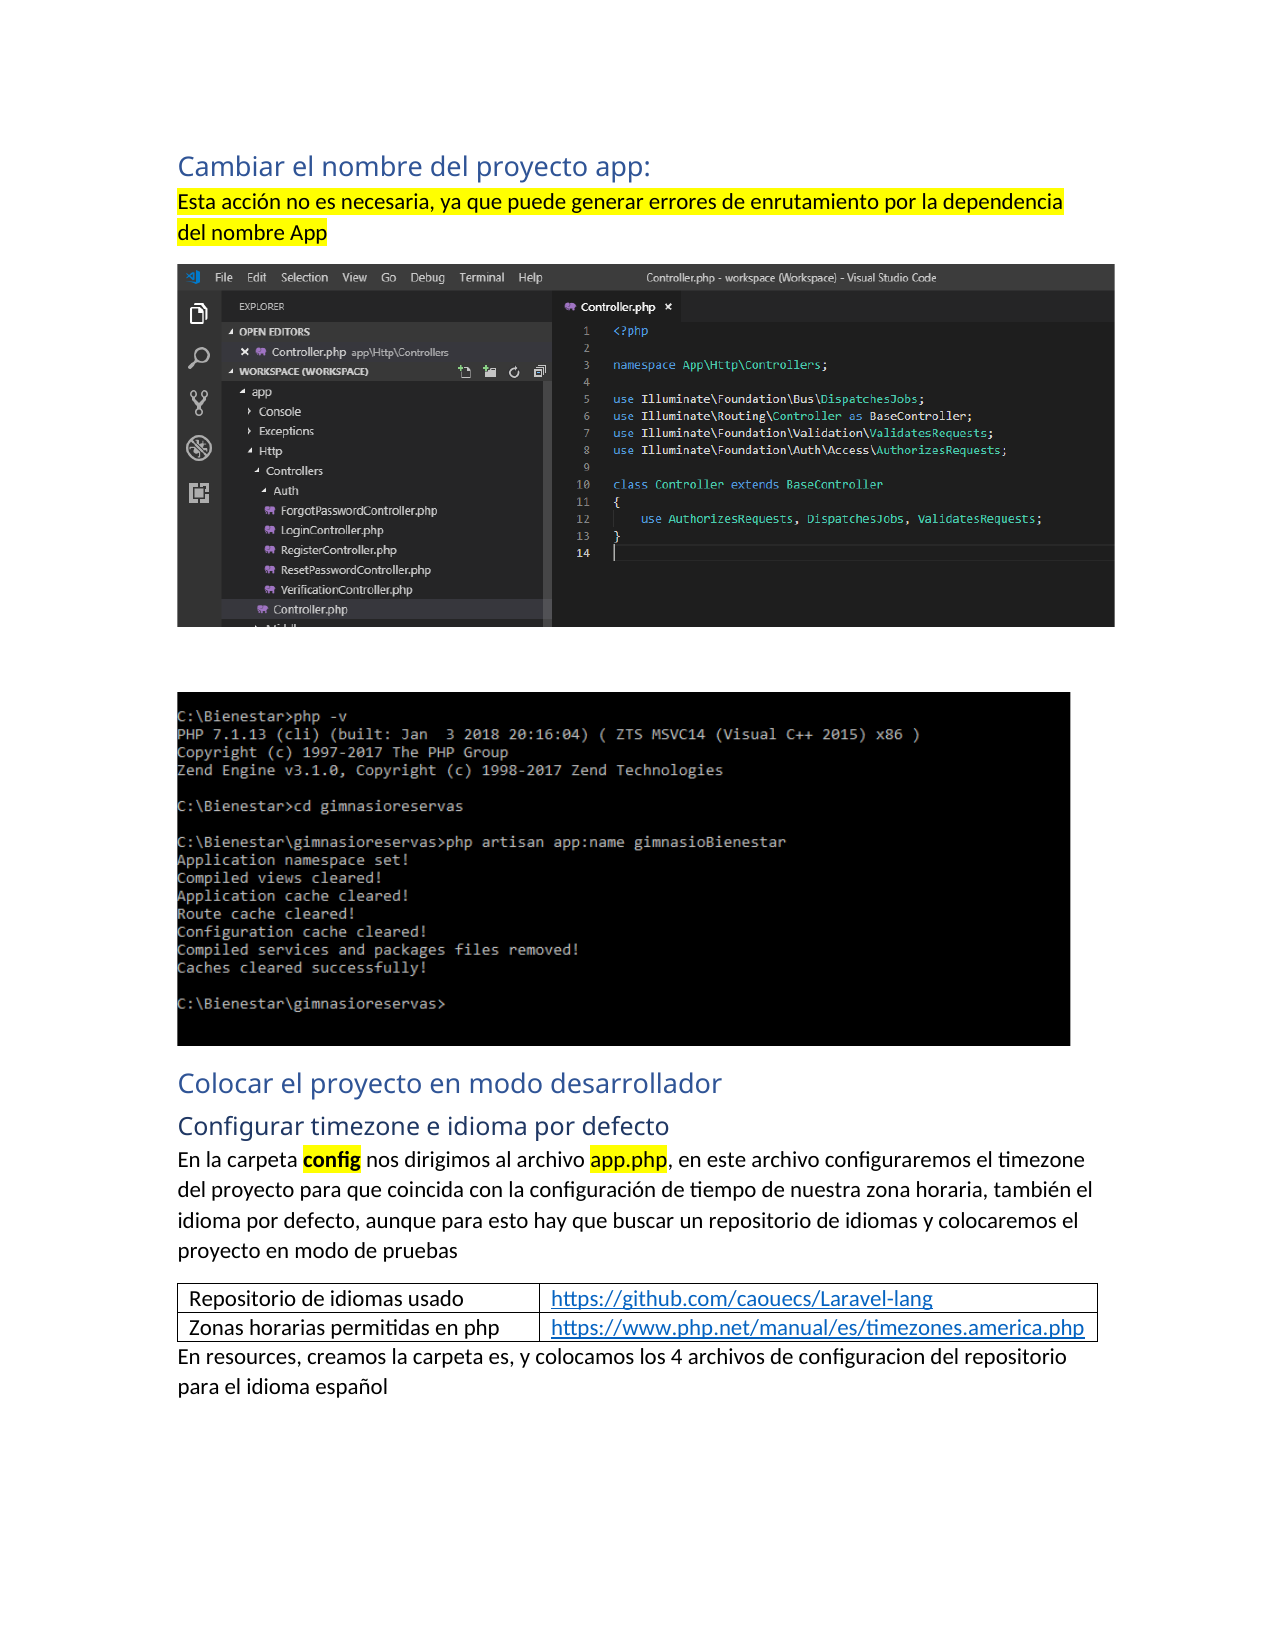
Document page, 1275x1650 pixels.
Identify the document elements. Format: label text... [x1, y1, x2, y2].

text Esta acción no es necesaria, ya que puede generar errores de enrutamiento por la dependencia del nombre App [177, 187, 1098, 246]
picture [177, 264, 1115, 627]
table_cell Zonas horarias permitidas en php [178, 1313, 539, 1341]
table_cell https://www.php.net/manual/es/timezones.america.php [540, 1313, 1097, 1341]
text En resources, creamos la carpeta es, y colocamos los 4 archivos de configuracion del repositorio para el idioma español [177, 1342, 1098, 1400]
picture [177, 692, 1071, 1046]
subtitle Colocar el proyecto en modo desarrollador [177, 1065, 1098, 1102]
subtitle Cambiar el nombre del proyecto app: [177, 148, 1098, 184]
text En la carpeta config nos dirigimos al archivo app.php, en este archivo configuraremos el timezone del proyecto para que coincida con la configuración de tiempo de nuestra zona horaria, también el idioma por defecto, aunque para esto hay que buscar un repositorio de idiomas y colocaremos el proyecto en modo de pruebas [177, 1145, 1098, 1264]
table_header Repositorio de idiomas usado [178, 1284, 539, 1312]
table_header https://github.com/caouecs/Laravel-lang [540, 1284, 1097, 1312]
subtitle Configurar timezone e idioma por defecto [177, 1109, 1098, 1143]
